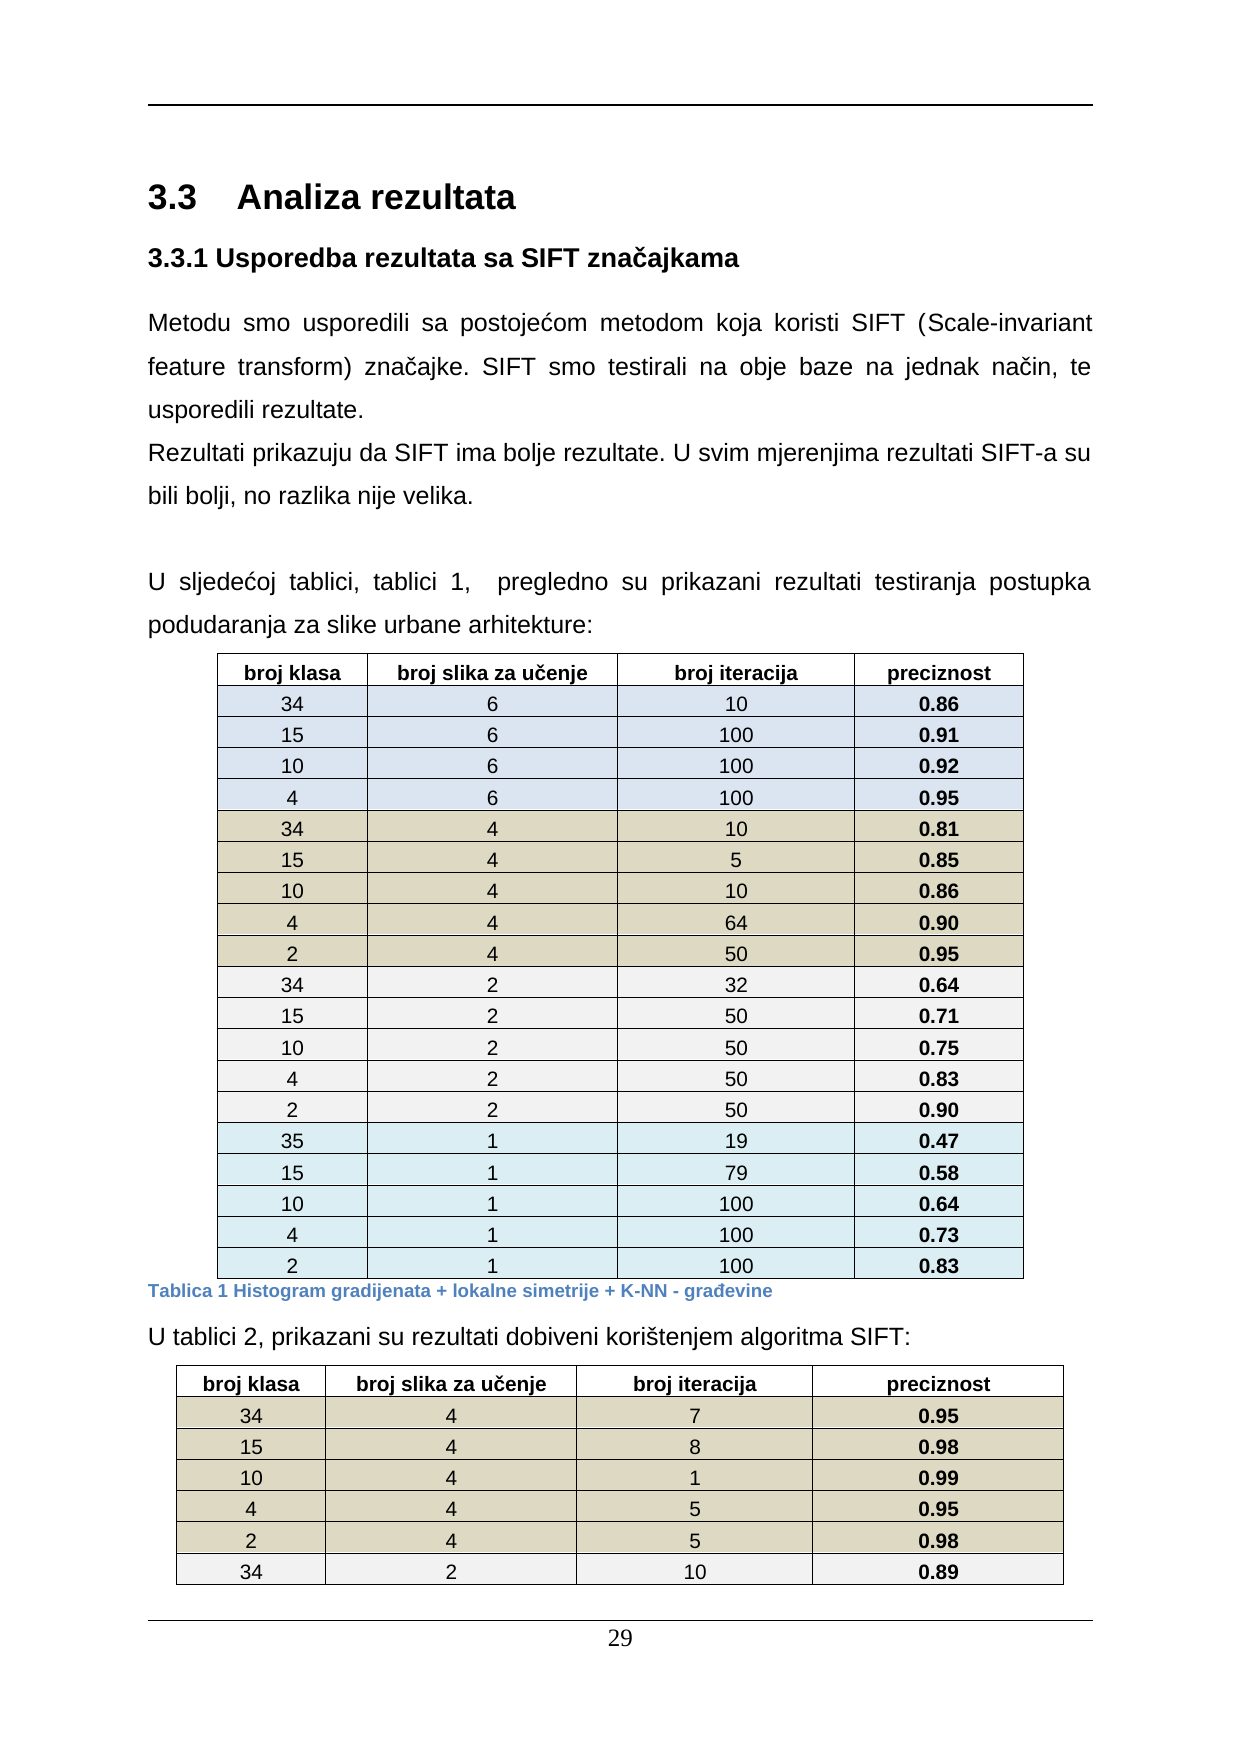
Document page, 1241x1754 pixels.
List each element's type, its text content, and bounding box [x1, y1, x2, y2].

table_cell 4 [368, 842, 617, 872]
table_cell 1 [368, 1154, 617, 1184]
table_cell 15 [177, 1429, 325, 1459]
table_cell 50 [618, 1029, 854, 1059]
table_cell 2 [218, 1092, 367, 1122]
table_cell 1 [368, 1248, 617, 1278]
table_cell 0.75 [855, 1029, 1023, 1059]
table_cell 6 [368, 717, 617, 747]
table_cell 100 [618, 717, 854, 747]
table_cell 0.64 [855, 1186, 1023, 1216]
table_cell 100 [618, 1186, 854, 1216]
table_cell 2 [218, 936, 367, 966]
table_cell 5 [577, 1522, 812, 1552]
table_cell 4 [368, 811, 617, 841]
table_cell 100 [618, 779, 854, 809]
table_header preciznost [855, 654, 1023, 684]
table_cell 0.95 [855, 936, 1023, 966]
table_cell 4 [218, 1217, 367, 1247]
table_cell 4 [326, 1522, 576, 1552]
table_cell 35 [218, 1123, 367, 1153]
table_cell 1 [368, 1123, 617, 1153]
table_header broj iteracija [577, 1366, 812, 1396]
table_cell 0.81 [855, 811, 1023, 841]
table_cell 6 [368, 779, 617, 809]
table_cell 4 [218, 904, 367, 934]
table_cell 0.95 [855, 779, 1023, 809]
table_header broj iteracija [618, 654, 854, 684]
text U sljedećoj tablici, tablici 1, pregledno su prikazani rezultati testiranja postupka podudaranja za slike urbane arhitekture: [148, 567, 1093, 639]
table_cell 2 [368, 967, 617, 997]
table_header preciznost [813, 1366, 1063, 1396]
table_cell 10 [577, 1554, 812, 1584]
table_cell 19 [618, 1123, 854, 1153]
table_cell 0.91 [855, 717, 1023, 747]
table_cell 10 [218, 873, 367, 903]
table_cell 34 [177, 1397, 325, 1427]
table_cell 0.85 [855, 842, 1023, 872]
text 3.3 Analiza rezultata [148, 176, 1093, 217]
table_cell 100 [618, 748, 854, 778]
table_header broj slika za učenje [326, 1366, 576, 1396]
table_cell 15 [218, 717, 367, 747]
text U tablici 2, prikazani su rezultati dobiveni korištenjem algoritma SIFT: [148, 1322, 1093, 1351]
table_cell 10 [218, 1186, 367, 1216]
table_cell 1 [577, 1460, 812, 1490]
table_cell 0.98 [813, 1429, 1063, 1459]
table_cell 4 [326, 1397, 576, 1427]
table_cell 5 [577, 1491, 812, 1521]
table_cell 2 [368, 1029, 617, 1059]
table_cell 0.95 [813, 1397, 1063, 1427]
subtitle 3.3.1 Usporedba rezultata sa SIFT značajkama [148, 242, 1093, 273]
table_cell 0.71 [855, 998, 1023, 1028]
table_cell 6 [368, 686, 617, 716]
table_cell 2 [218, 1248, 367, 1278]
table_cell 34 [218, 686, 367, 716]
table_cell 0.86 [855, 873, 1023, 903]
text Metodu smo usporedili sa postojećom metodom koja koristi SIFT (Scale-invariant feature transform) značajke. SIFT smo testirali na obje baze na jednak način, te usporedili rezultate. [148, 308, 1093, 423]
table_cell 0.83 [855, 1248, 1023, 1278]
table_cell 79 [618, 1154, 854, 1184]
table_cell 8 [577, 1429, 812, 1459]
table_cell 4 [218, 779, 367, 809]
table_cell 2 [177, 1522, 325, 1552]
table_cell 0.83 [855, 1061, 1023, 1091]
table_header broj klasa [177, 1366, 325, 1396]
table_cell 0.90 [855, 1092, 1023, 1122]
table_cell 34 [218, 811, 367, 841]
table_cell 0.92 [855, 748, 1023, 778]
table_header broj klasa [218, 654, 367, 684]
table_cell 0.86 [855, 686, 1023, 716]
table_cell 7 [577, 1397, 812, 1427]
table_cell 2 [368, 1092, 617, 1122]
table_cell 100 [618, 1248, 854, 1278]
table_cell 0.47 [855, 1123, 1023, 1153]
table_cell 4 [326, 1491, 576, 1521]
table_cell 10 [218, 748, 367, 778]
table_cell 0.95 [813, 1491, 1063, 1521]
table_cell 32 [618, 967, 854, 997]
table_cell 15 [218, 998, 367, 1028]
table_cell 2 [326, 1554, 576, 1584]
table_cell 1 [368, 1217, 617, 1247]
table_cell 10 [618, 686, 854, 716]
table_cell 0.64 [855, 967, 1023, 997]
table_cell 4 [326, 1460, 576, 1490]
table_cell 15 [218, 842, 367, 872]
table_cell 15 [218, 1154, 367, 1184]
table_cell 5 [618, 842, 854, 872]
table_cell 10 [218, 1029, 367, 1059]
table_cell 0.99 [813, 1460, 1063, 1490]
table_cell 1 [368, 1186, 617, 1216]
table_cell 4 [326, 1429, 576, 1459]
table_cell 10 [618, 873, 854, 903]
table_cell 50 [618, 998, 854, 1028]
text Tablica 1 Histogram gradijenata + lokalne simetrije + K-NN - građevine [148, 1279, 1093, 1301]
table_cell 100 [618, 1217, 854, 1247]
table_cell 2 [368, 998, 617, 1028]
table_cell 34 [218, 967, 367, 997]
table_cell 4 [368, 873, 617, 903]
table_cell 50 [618, 936, 854, 966]
text Rezultati prikazuju da SIFT ima bolje rezultate. U svim mjerenjima rezultati SIFT-a su bili bolji, no razlika nije velika. [148, 438, 1093, 509]
table_cell 6 [368, 748, 617, 778]
table_cell 0.73 [855, 1217, 1023, 1247]
table_header broj slika za učenje [368, 654, 617, 684]
table_cell 4 [218, 1061, 367, 1091]
table_cell 0.89 [813, 1554, 1063, 1584]
table_cell 10 [177, 1460, 325, 1490]
table_cell 4 [368, 936, 617, 966]
table_cell 0.58 [855, 1154, 1023, 1184]
table_cell 2 [368, 1061, 617, 1091]
table_cell 50 [618, 1092, 854, 1122]
table_cell 64 [618, 904, 854, 934]
table_cell 4 [368, 904, 617, 934]
table_cell 10 [618, 811, 854, 841]
table_cell 50 [618, 1061, 854, 1091]
table_cell 0.90 [855, 904, 1023, 934]
table_cell 0.98 [813, 1522, 1063, 1552]
table_cell 4 [177, 1491, 325, 1521]
table_cell 34 [177, 1554, 325, 1584]
